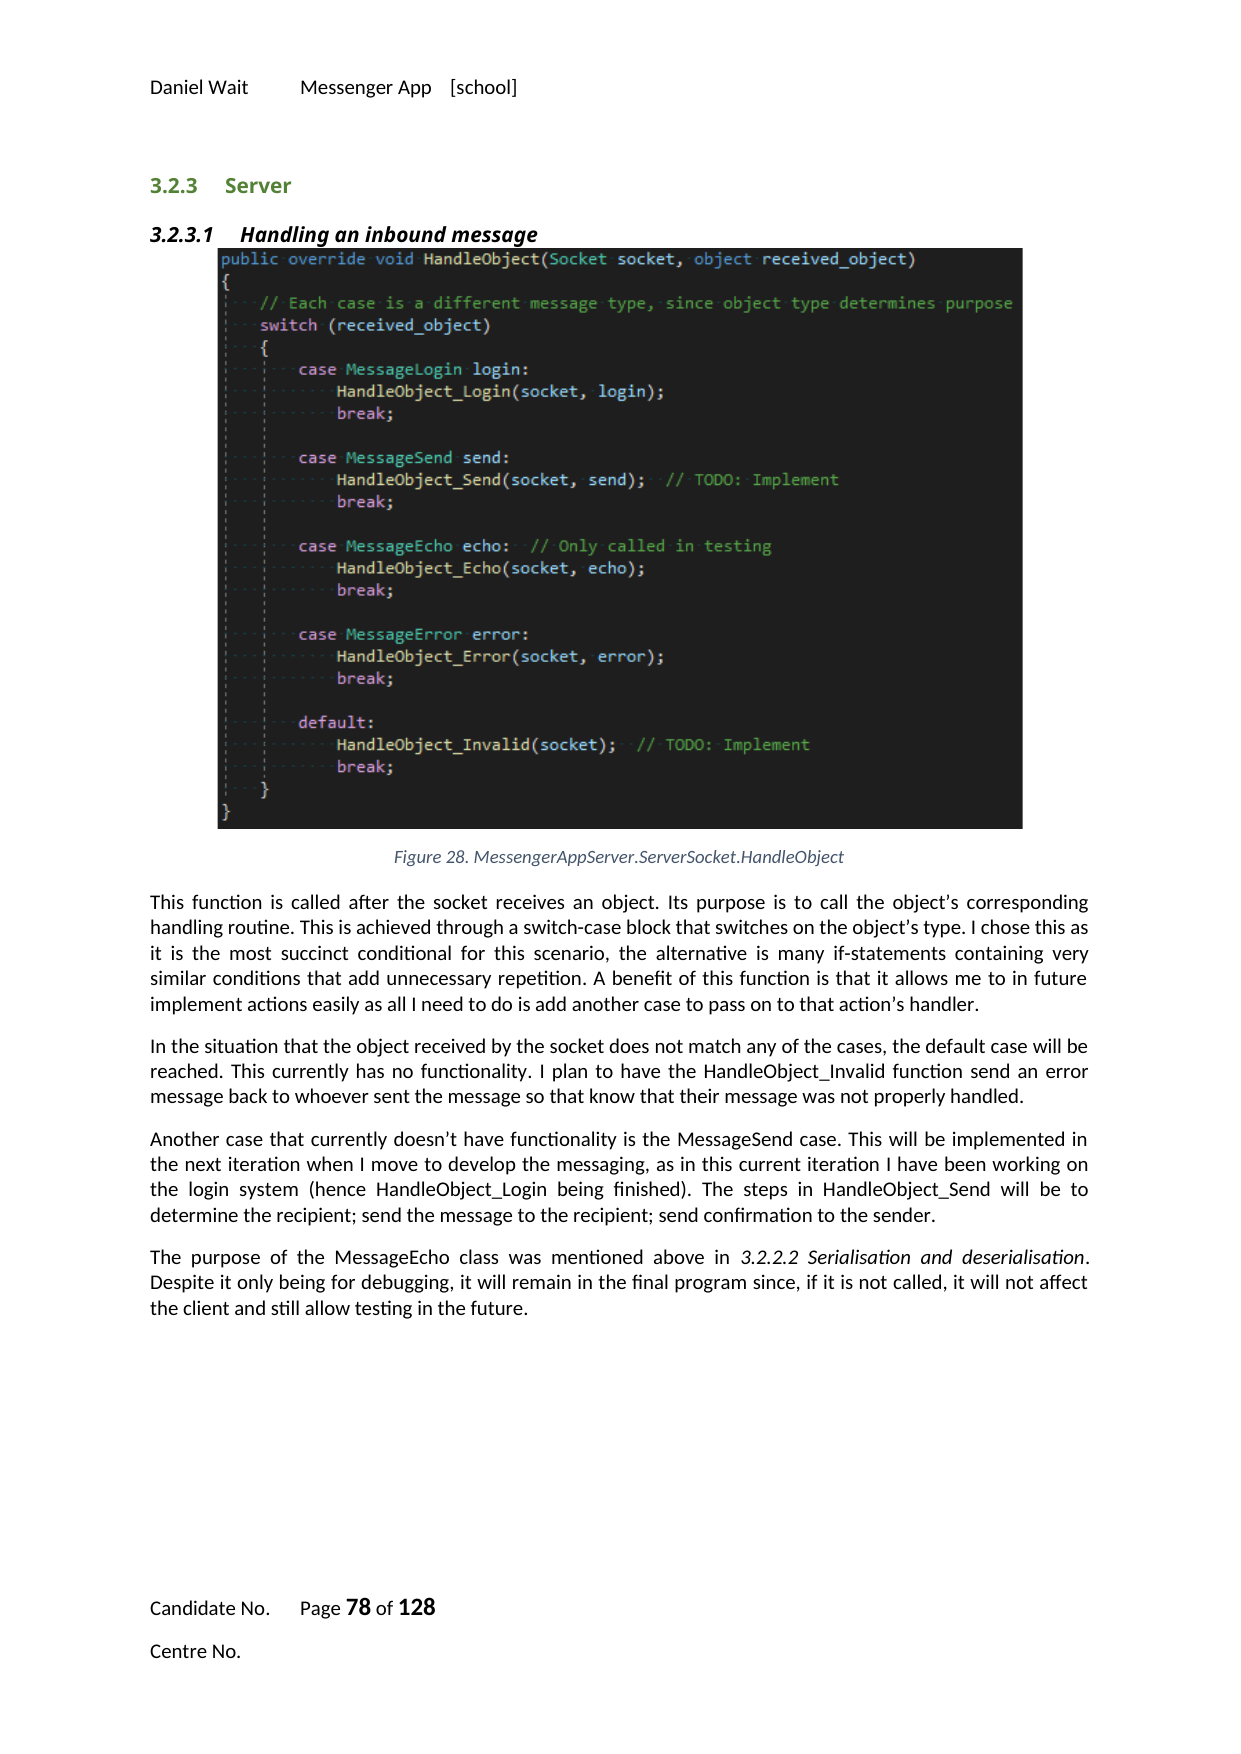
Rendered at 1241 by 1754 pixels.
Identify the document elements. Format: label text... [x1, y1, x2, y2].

text This function is called after the socket receives an object. Its purpose is to call the object’s corresponding handling routine. This is achieved through a switch-case block that switches on the object’s type. I chose this as it is the most succinct conditional for this scenario, the alternative is many if-statements containing very similar conditions that add unnecessary repetition. A benefit of this function is that it allows me to in future implement actions easily as all I need to do is add another case to pass on to that action’s handler. [150, 889, 1090, 1016]
text The purpose of the MessageEcho class was mentioned above in 3.6.2 Serialisation and deserialisation. Despite it only being for debugging, it will remain in the final program since, if it is not called, it will not affect the client and still allow testing in the future. [150, 1244, 1090, 1320]
subtitle Server [150, 171, 1090, 199]
subtitle Handling an inbound message [150, 220, 1090, 248]
picture [217, 248, 1023, 829]
text In the situation that the object received by the socket does not match any of the cases, the default case will be reached. This currently has no functionality. I plan to have the HandleObject_Invalid function send an error message back to whoever sent the message so that know that their message was not properly handled. [150, 1033, 1090, 1109]
text Figure 28. MessengerAppServer.ServerSocket.HandleObject [150, 845, 1090, 868]
text Another case that currently doesn’t have functionality is the MessageSend case. This will be implemented in the next iteration when I move to develop the messaging, as in this current iteration I have been working on the login system (hence HandleObject_Login being finished). The steps in HandleObject_Send will be to determine the recipient; send the message to the recipient; send confirmation to the sender. [150, 1126, 1090, 1227]
